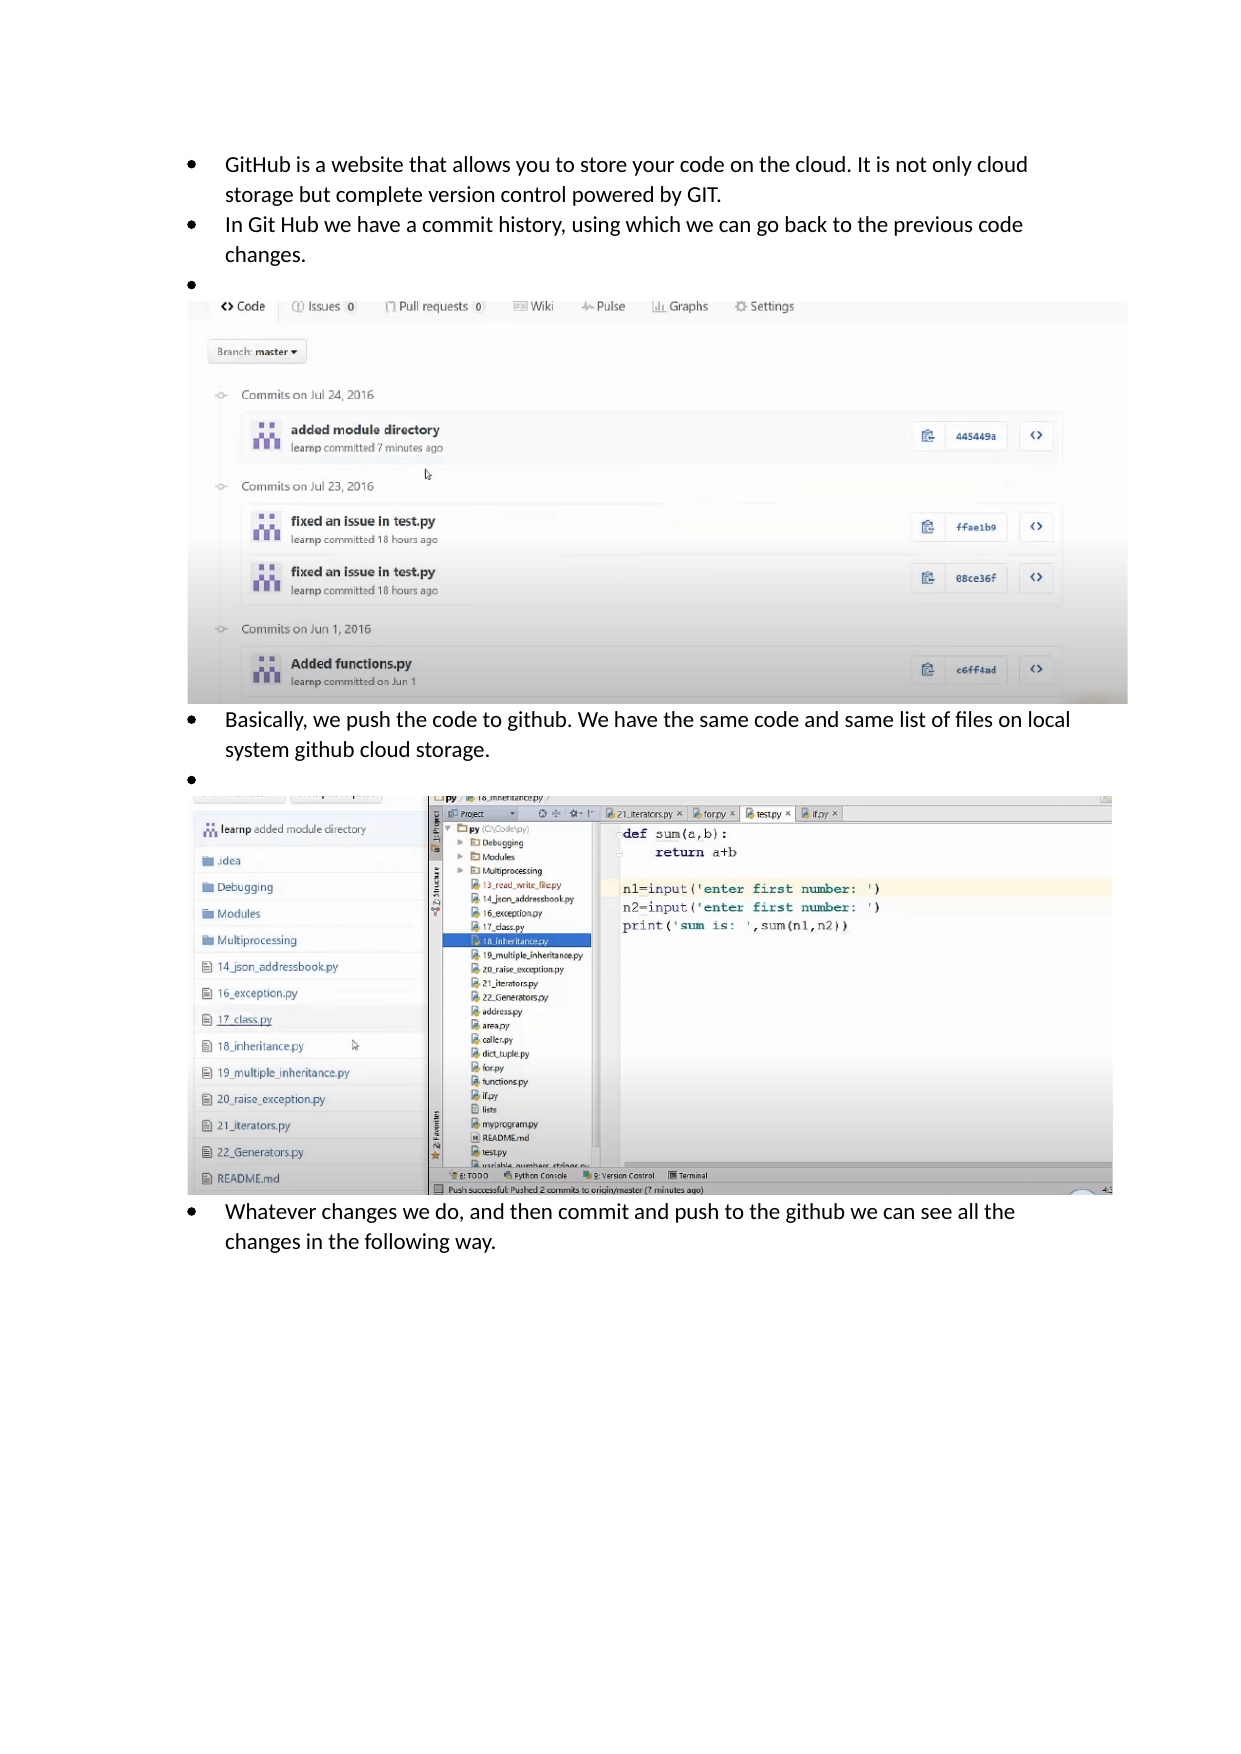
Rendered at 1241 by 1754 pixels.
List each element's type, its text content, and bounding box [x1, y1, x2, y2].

picture [187, 796, 1128, 1195]
list Whatever changes we do, and then commit and push to the github we can see all the changes in the following way. [187, 1197, 1090, 1255]
list Basically, we push the code to github. We have the same code and same list of files on local system github cloud storage. [187, 705, 1090, 763]
list GitHub is a website that allows you to store your code on the cloud. It is not only cloud storage but complete version control powered by GIT. [187, 150, 1090, 208]
list In Git Hub we have a commit history, using which we can go back to the previous code changes. [187, 210, 1090, 269]
picture [187, 301, 1128, 704]
